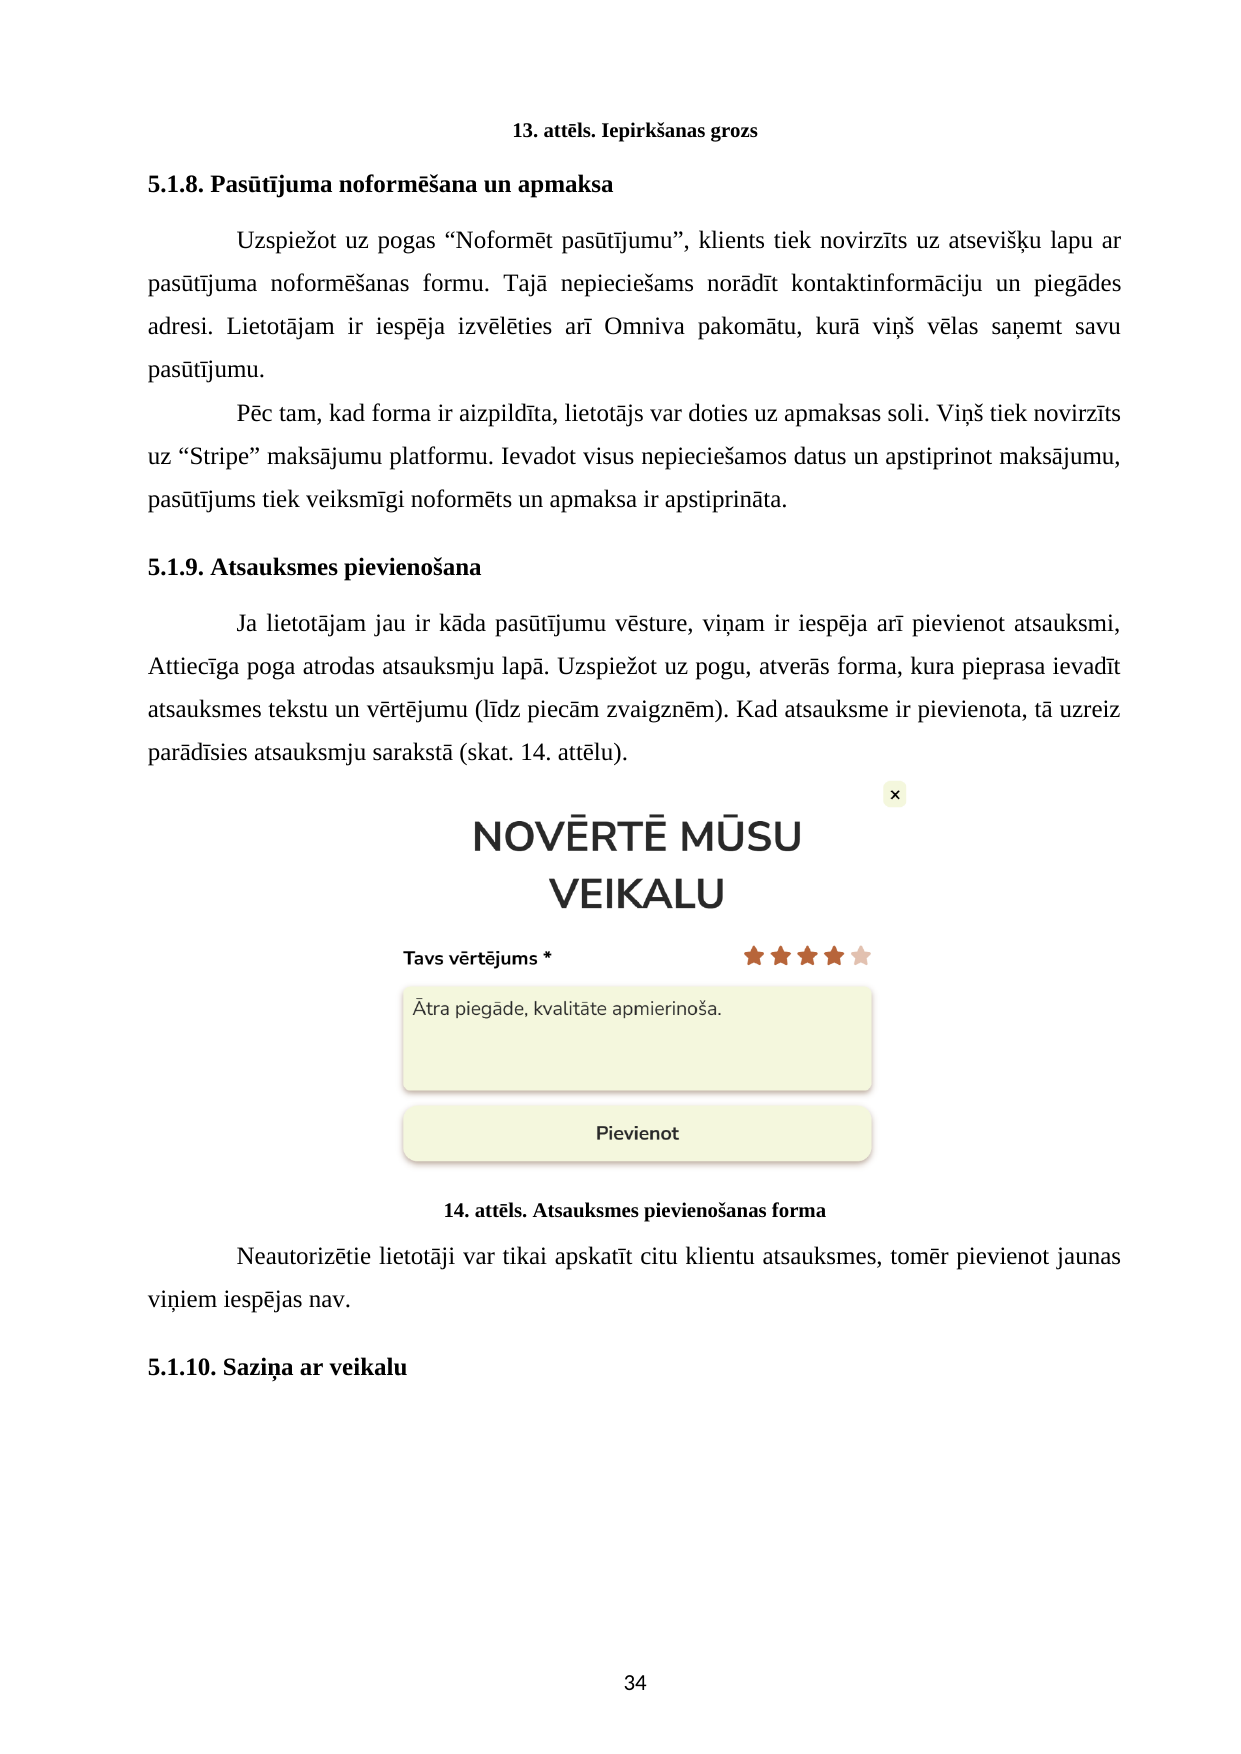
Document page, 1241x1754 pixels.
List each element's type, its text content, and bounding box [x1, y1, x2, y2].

text Ja lietotājam jau ir kāda pasūtījumu vēsture, viņam ir iespēja arī pievienot atsauksmi, Attiecīga poga atrodas atsauksmju lapā. Uzspiežot uz pogu, atverās forma, kura pieprasa ievadīt atsauksmes tekstu un vērtējumu (līdz piecām zvaigznēm). Kad atsauksme ir pievienota, tā uzreiz parādīsies atsauksmju sarakstā (skat. 14. attēlu). [148, 608, 1122, 766]
text Neautorizētie lietotāji var tikai apskatīt citu klientu atsauksmes, tomēr pievienot jaunas viņiem iespējas nav. [148, 1241, 1122, 1313]
text 13. attēls. Iepirkšanas grozs [148, 118, 1122, 142]
text Pēc tam, kad forma ir aizpildīta, lietotājs var doties uz apmaksas soli. Viņš tiek novirzīts uz “Stripe” maksājumu platformu. Ievadot visus nepieciešamos datus un apstiprinot maksājumu, pasūtījums tiek veiksmīgi noformēts un apmaksa ir apstiprināta. [148, 398, 1122, 513]
subtitle 5.1.9. Atsauksmes pievienošana [148, 552, 1122, 581]
picture [363, 780, 907, 1182]
subtitle 5.1.8. Pasūtījuma noformēšana un apmaksa [148, 169, 1122, 198]
text Uzspiežot uz pogas “Noformēt pasūtījumu”, klients tiek novirzīts uz atsevišķu lapu ar pasūtījuma noformēšanas formu. Tajā nepieciešams norādīt kontaktinformāciju un piegādes adresi. Lietotājam ir iespēja izvēlēties arī Omniva pakomātu, kurā viņš vēlas saņemt savu pasūtījumu. [148, 225, 1122, 383]
subtitle 5.1.10. Saziņa ar veikalu [148, 1352, 1122, 1381]
